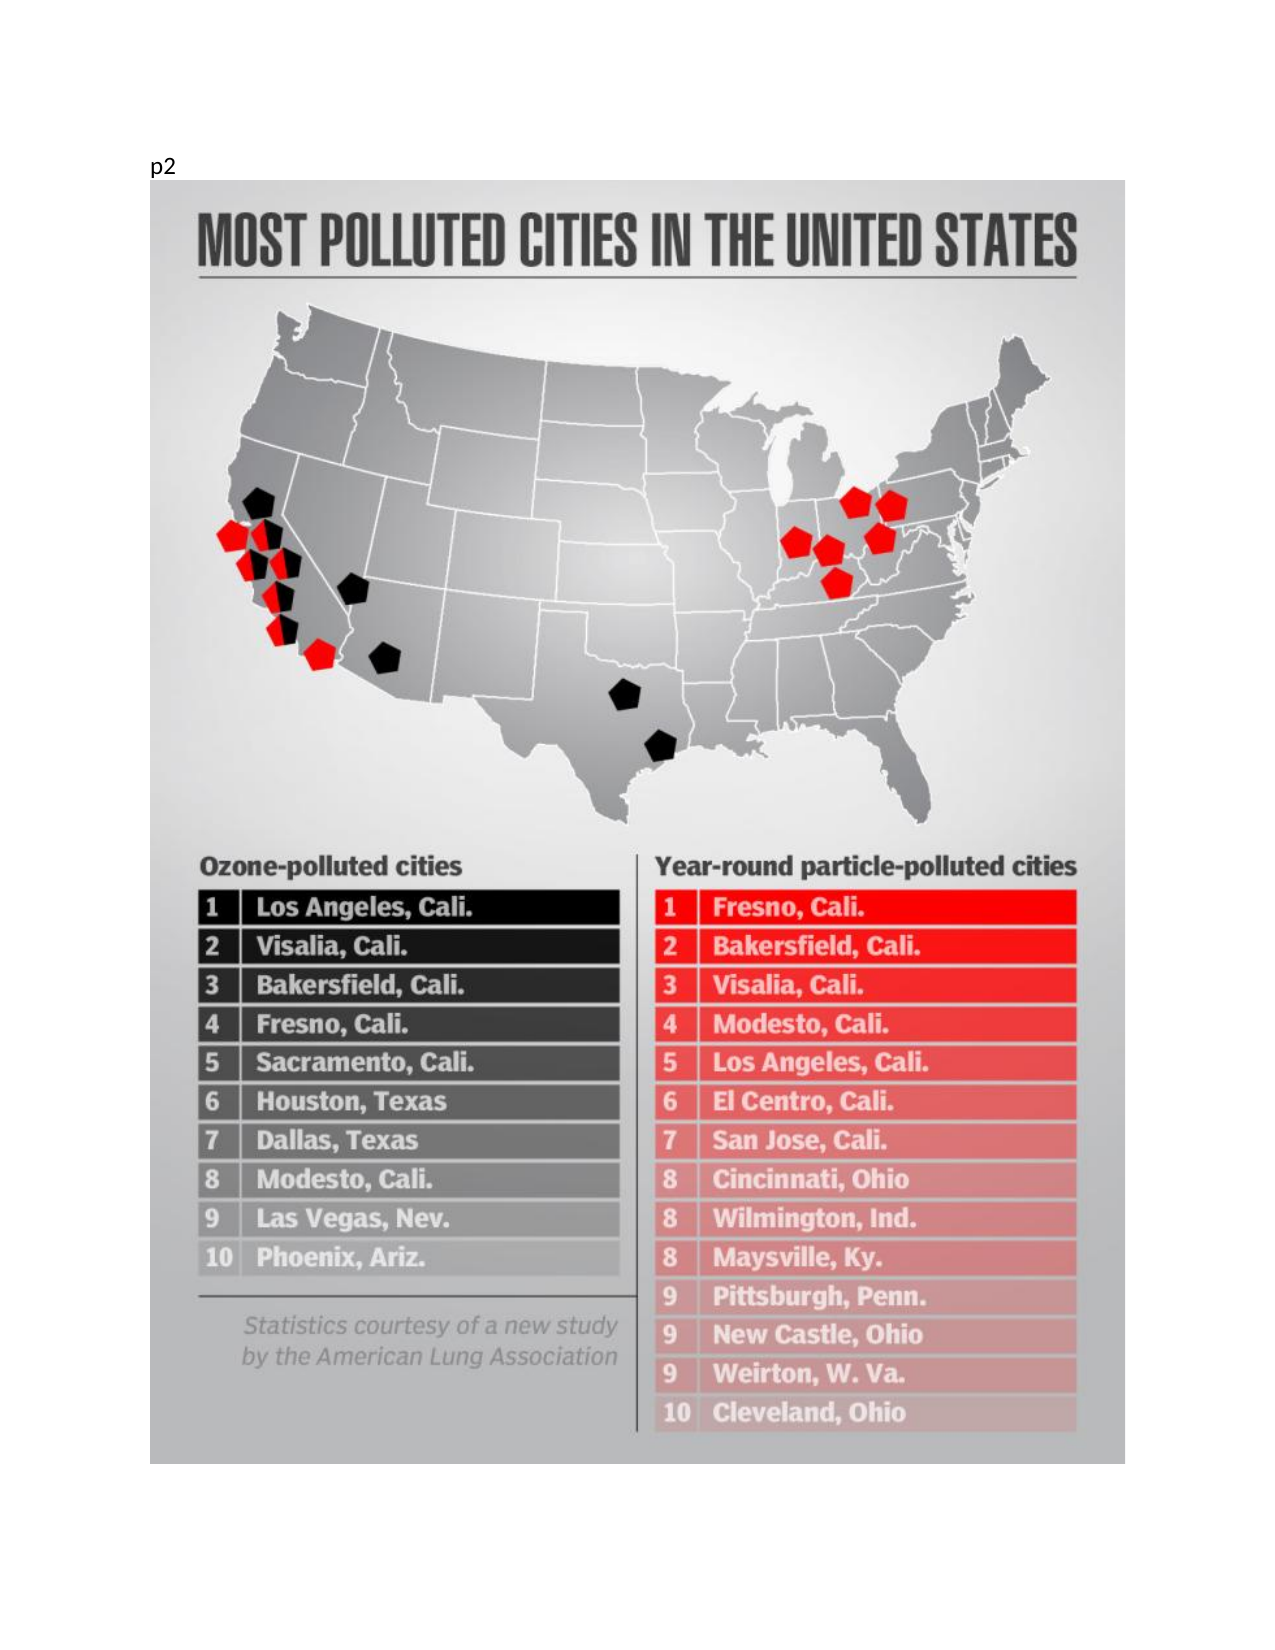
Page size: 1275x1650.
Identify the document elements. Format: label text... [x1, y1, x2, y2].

picture [150, 180, 1125, 1464]
text p2 [150, 150, 1125, 180]
